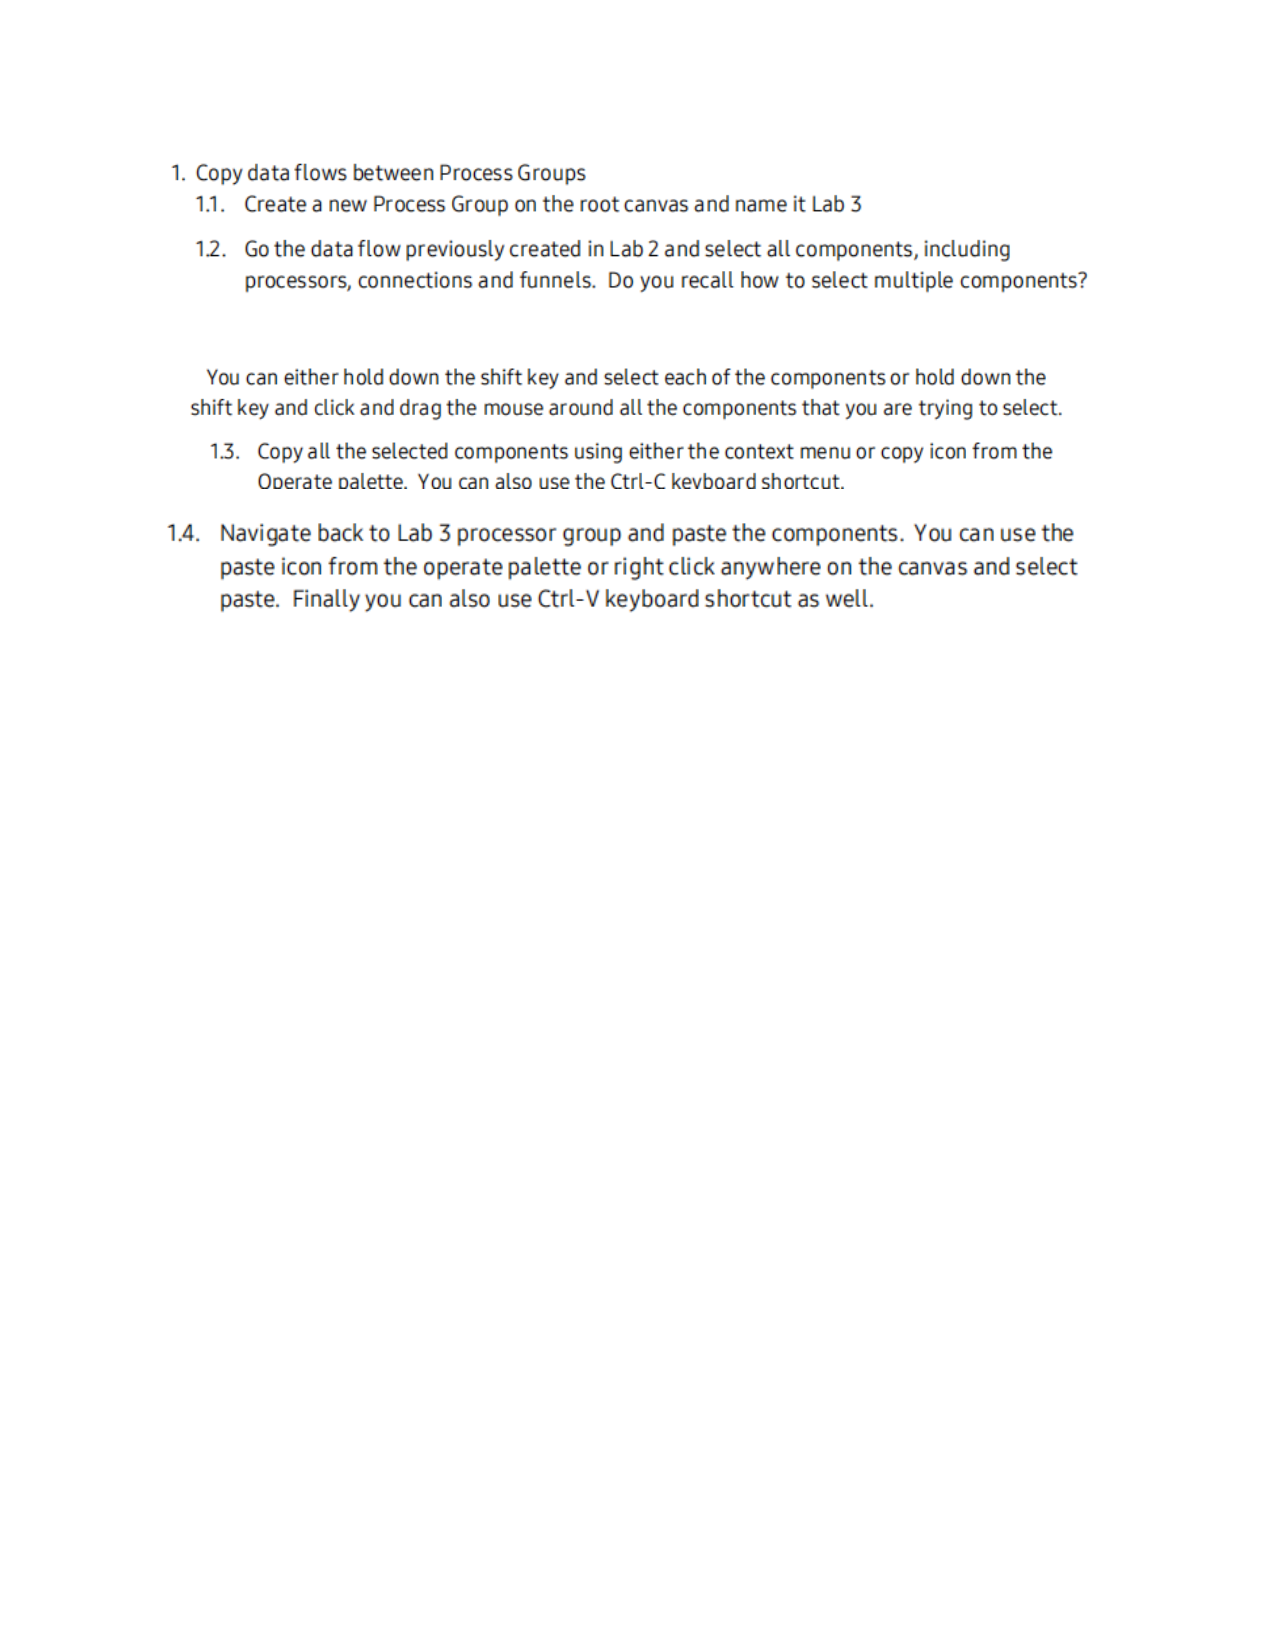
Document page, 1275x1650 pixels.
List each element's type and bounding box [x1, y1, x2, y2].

picture [150, 507, 1125, 661]
picture [150, 150, 1125, 319]
picture [150, 337, 1125, 489]
